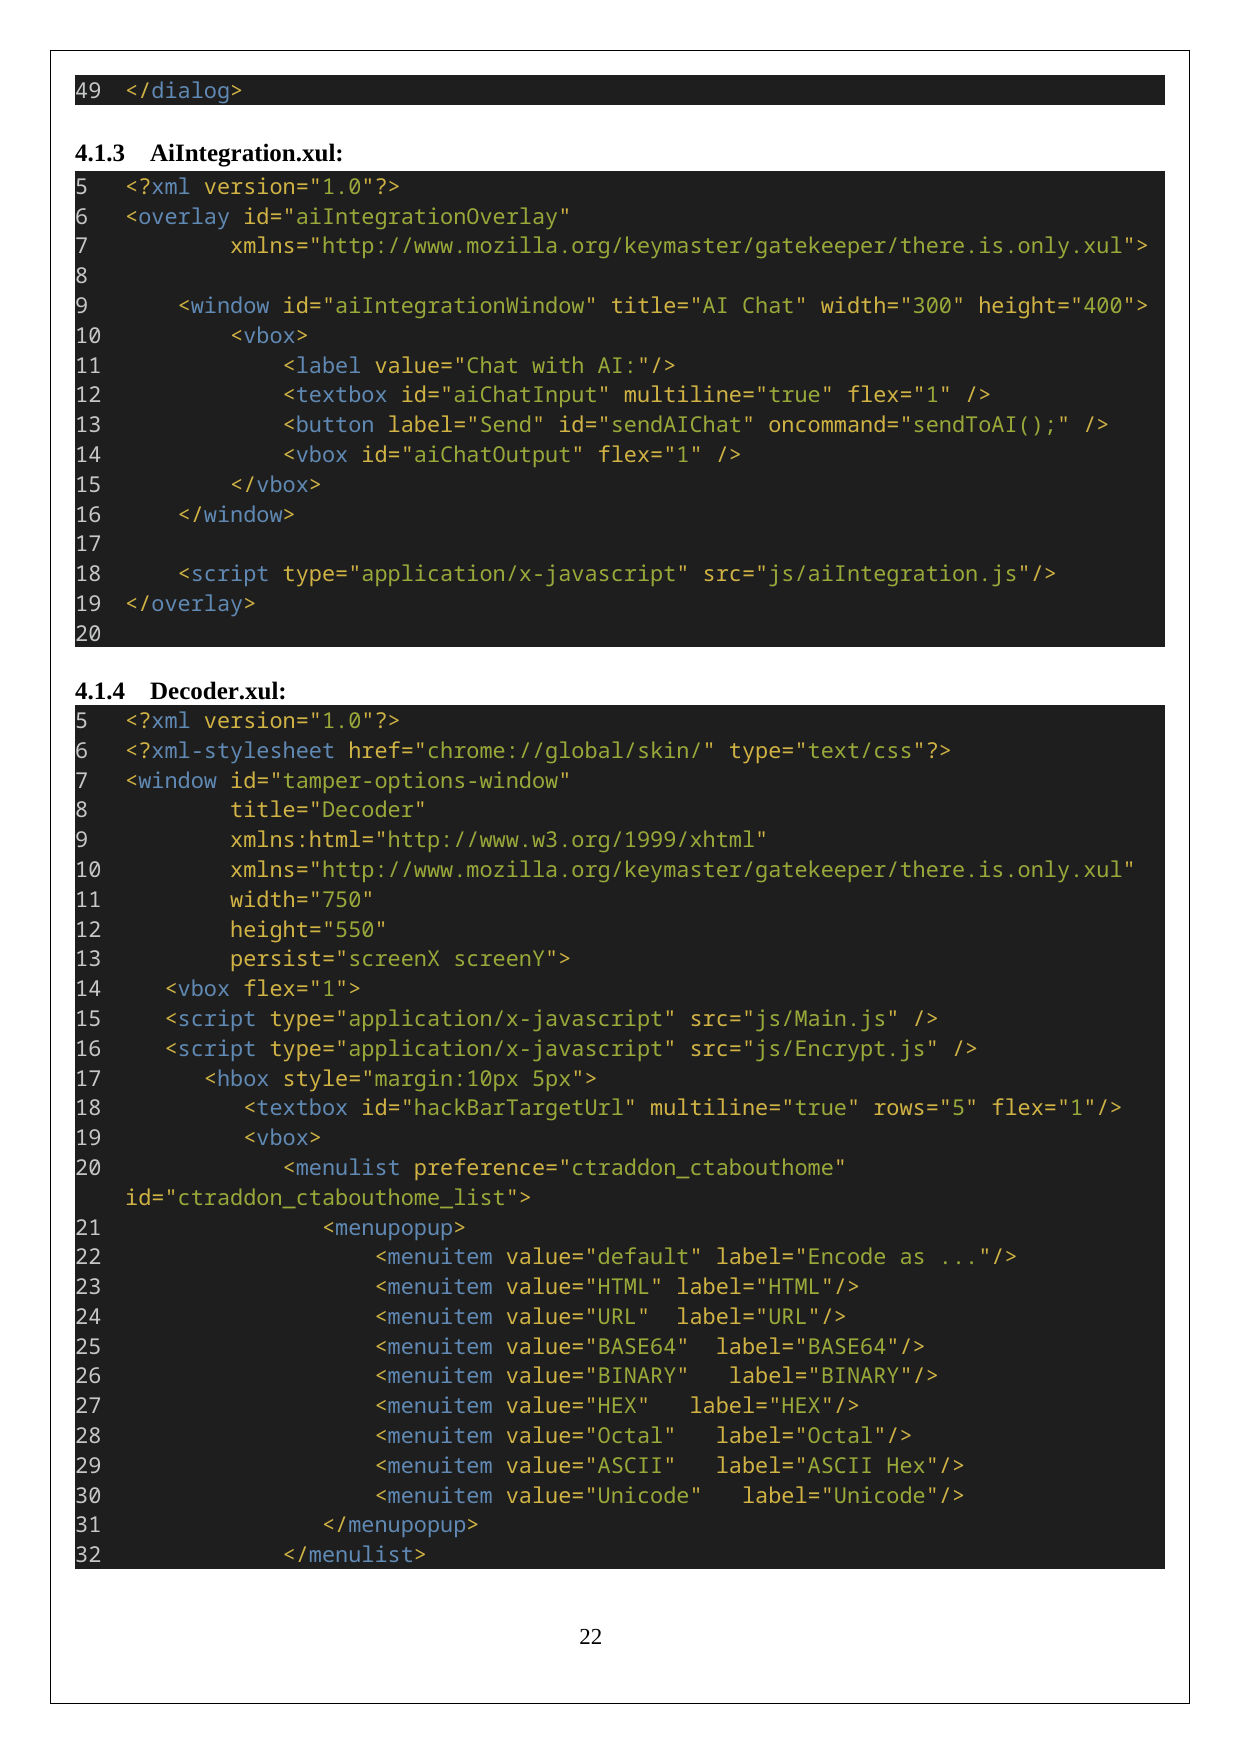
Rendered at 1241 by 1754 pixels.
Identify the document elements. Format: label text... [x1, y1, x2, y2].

list <menulist preference="ctraddon_ctabouthome" id="ctraddon_ctabouthome_list"> [75, 1152, 1165, 1211]
list Decoder.xul: [75, 676, 1165, 705]
list AiIntegration.xul: [75, 138, 1165, 167]
list <menupopup> [75, 1211, 1165, 1241]
list title="Decoder" [75, 794, 1165, 824]
list <menuitem value="ASCII" label="ASCII Hex"/> [75, 1450, 1165, 1479]
list </dialog> [75, 75, 1165, 105]
list xmlns="http://www.mozilla.org/keymaster/gatekeeper/there.is.only.xul"> [75, 230, 1165, 260]
list <menuitem value="BASE64" label="BASE64"/> [75, 1331, 1165, 1360]
list <menuitem value="URL" label="URL"/> [75, 1301, 1165, 1331]
list <script type="application/x-javascript" src="js/Encrypt.js" /> [75, 1033, 1165, 1062]
list xmlns:html="http://www.w3.org/1999/xhtml" [75, 824, 1165, 854]
list <hbox style="margin:10px 5px"> [75, 1062, 1165, 1092]
list </window> [75, 498, 1165, 528]
list <script type="application/x-javascript" src="js/Main.js" /> [75, 1003, 1165, 1033]
list <textbox id="aiChatInput" multiline="true" flex="1" /> [75, 379, 1165, 409]
list width="750" [75, 884, 1165, 913]
list </overlay> [75, 588, 1165, 618]
list <vbox> [75, 1122, 1165, 1152]
list </menupopup> [75, 1509, 1165, 1539]
list <textbox id="hackBarTargetUrl" multiline="true" rows="5" flex="1"/> [75, 1092, 1165, 1122]
list height="550" [75, 913, 1165, 943]
list </vbox> [75, 469, 1165, 498]
list <script type="application/x-javascript" src="js/aiIntegration.js"/> [75, 558, 1165, 588]
list <label value="Chat with AI:"/> [75, 349, 1165, 379]
list <menuitem value="BINARY" label="BINARY"/> [75, 1360, 1165, 1390]
list <menuitem value="HTML" label="HTML"/> [75, 1271, 1165, 1301]
list <?xml version="1.0"?> [75, 705, 1165, 735]
list <window id="tamper-options-window" [75, 764, 1165, 794]
list <window id="aiIntegrationWindow" title="AI Chat" width="300" height="400"> [75, 290, 1165, 320]
list <vbox id="aiChatOutput" flex="1" /> [75, 439, 1165, 469]
list persist="screenX screenY"> [75, 943, 1165, 973]
list <vbox> [75, 320, 1165, 349]
list <button label="Send" id="sendAIChat" oncommand="sendToAI();" /> [75, 409, 1165, 439]
list <?xml version="1.0"?> [75, 171, 1165, 201]
list <menuitem value="HEX" label="HEX"/> [75, 1390, 1165, 1420]
list </menulist> [75, 1539, 1165, 1569]
list <vbox flex="1"> [75, 973, 1165, 1003]
list xmlns="http://www.mozilla.org/keymaster/gatekeeper/there.is.only.xul" [75, 854, 1165, 884]
list <overlay id="aiIntegrationOverlay" [75, 201, 1165, 230]
list <menuitem value="Unicode" label="Unicode"/> [75, 1479, 1165, 1509]
list <?xml-stylesheet href="chrome://global/skin/" type="text/css"?> [75, 735, 1165, 764]
list <menuitem value="default" label="Encode as ..."/> [75, 1241, 1165, 1271]
list <menuitem value="Octal" label="Octal"/> [75, 1420, 1165, 1450]
